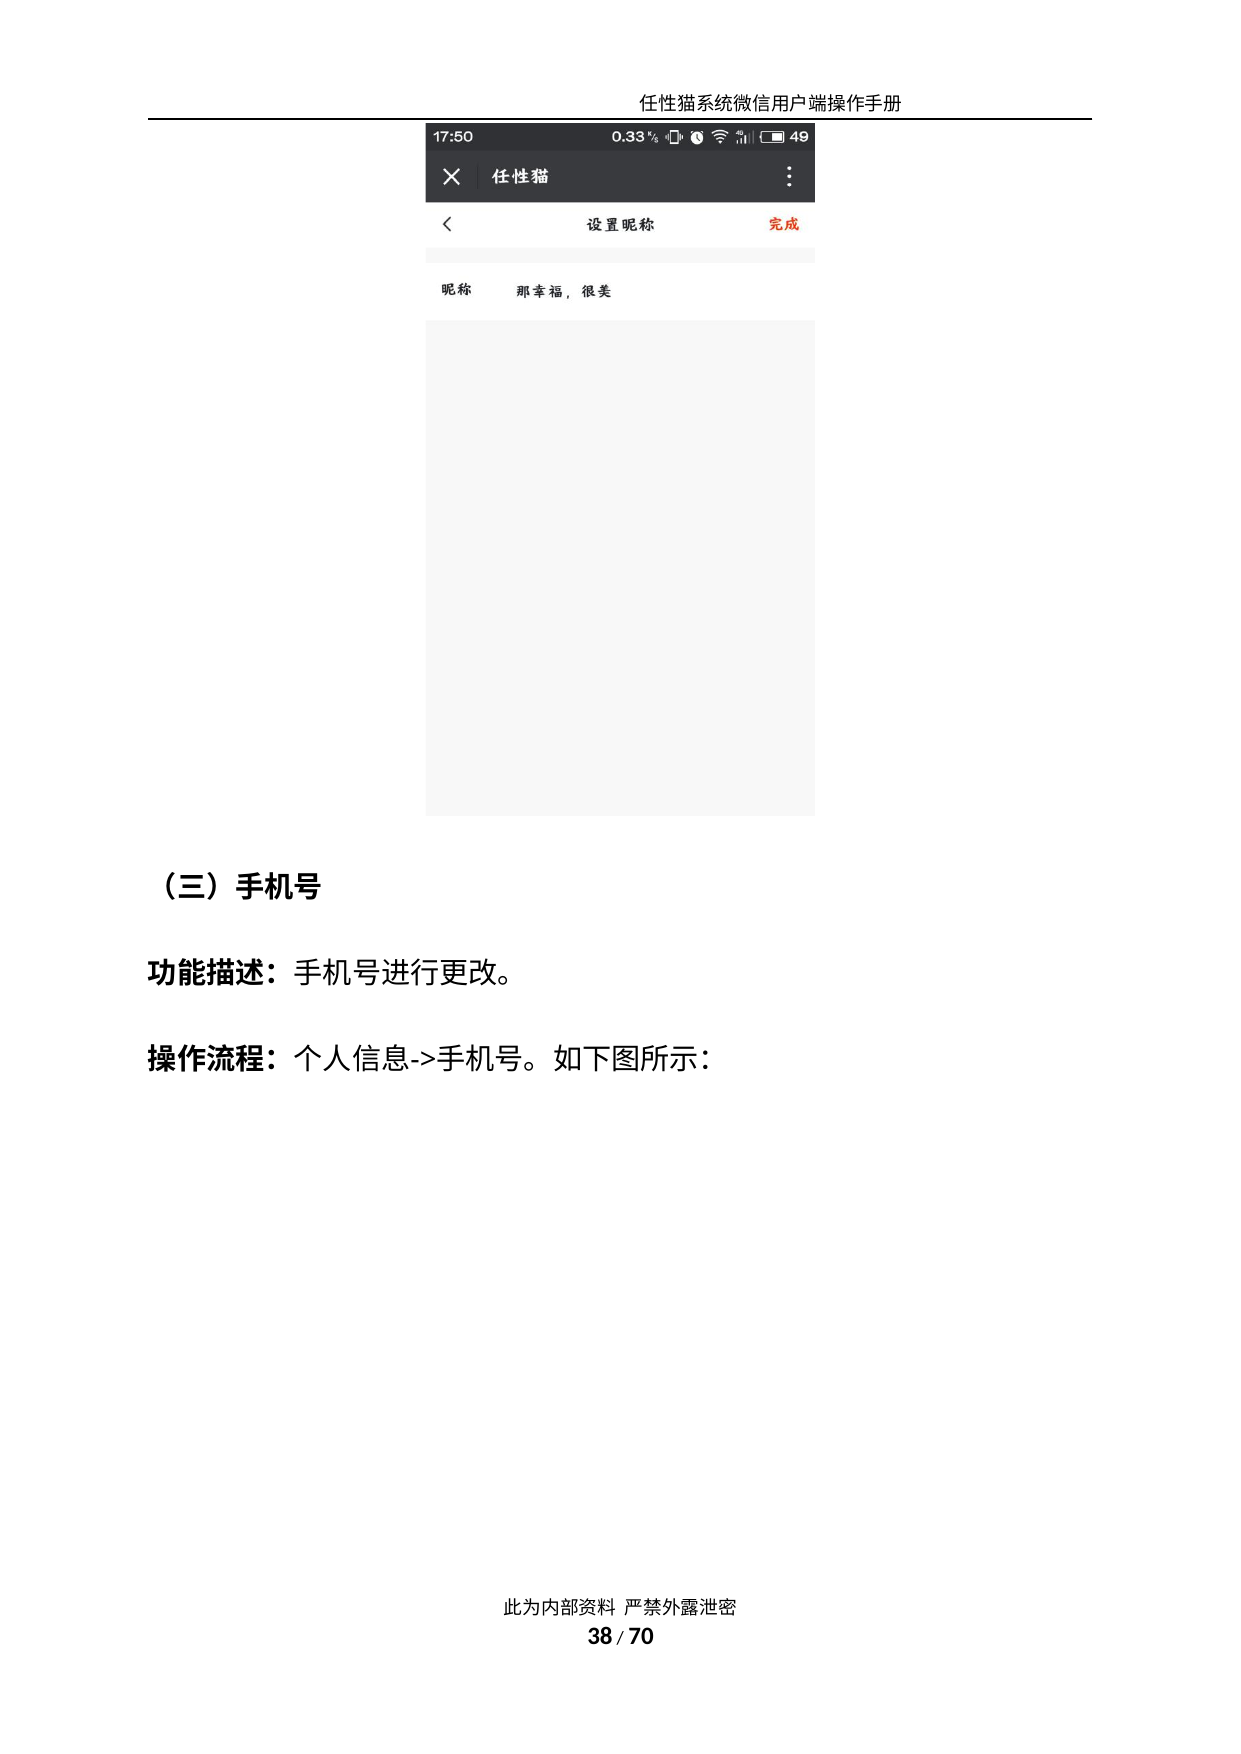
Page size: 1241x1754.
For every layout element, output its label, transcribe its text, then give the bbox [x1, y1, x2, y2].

text 功能描述：手机号进行更改。 [148, 938, 1092, 1003]
list 手机号 [148, 852, 1092, 917]
text 操作流程：个人信息->手机号。如下图所示： [148, 1024, 1092, 1089]
picture [425, 123, 815, 816]
